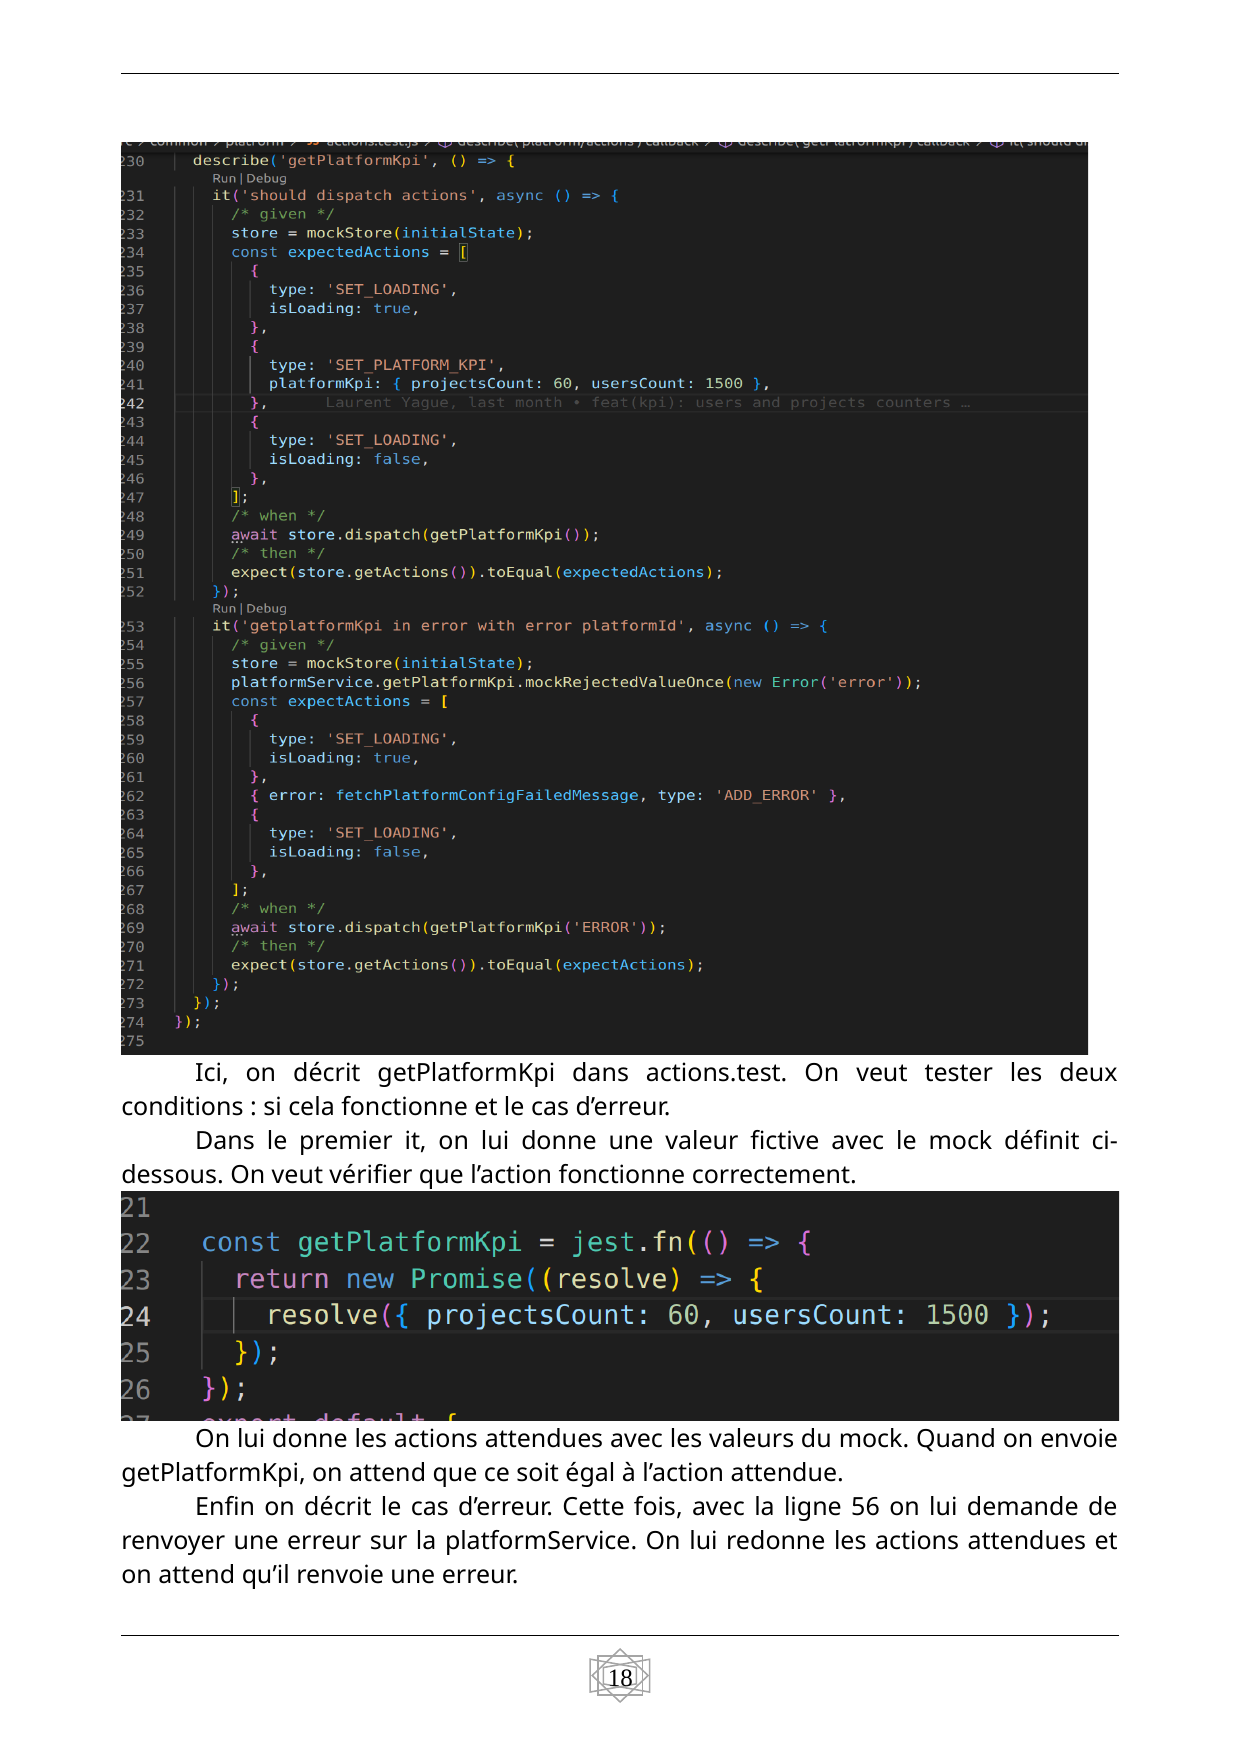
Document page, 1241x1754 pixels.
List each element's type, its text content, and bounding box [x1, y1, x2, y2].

text Ici, on décrit getPlatformKpi dans actions.test. On veut tester les deux conditions : si cela fonctionne et le cas d’erreur. [121, 1055, 1119, 1123]
text Enfin on décrit le cas d’erreur. Cette fois, avec la ligne 56 on lui demande de renvoyer une erreur sur la platformService. On lui redonne les actions attendues et on attend qu’il renvoie une erreur. [121, 1489, 1119, 1591]
picture [121, 1191, 1120, 1421]
text Dans le premier it, on lui donne une valeur fictive avec le mock définit ci-dessous. On veut vérifier que l’action fonctionne correctement. [121, 1123, 1119, 1191]
text On lui donne les actions attendues avec les valeurs du mock. Quand on envoie getPlatformKpi, on attend que ce soit égal à l’action attendue. [121, 1421, 1119, 1489]
picture [121, 142, 1089, 1055]
